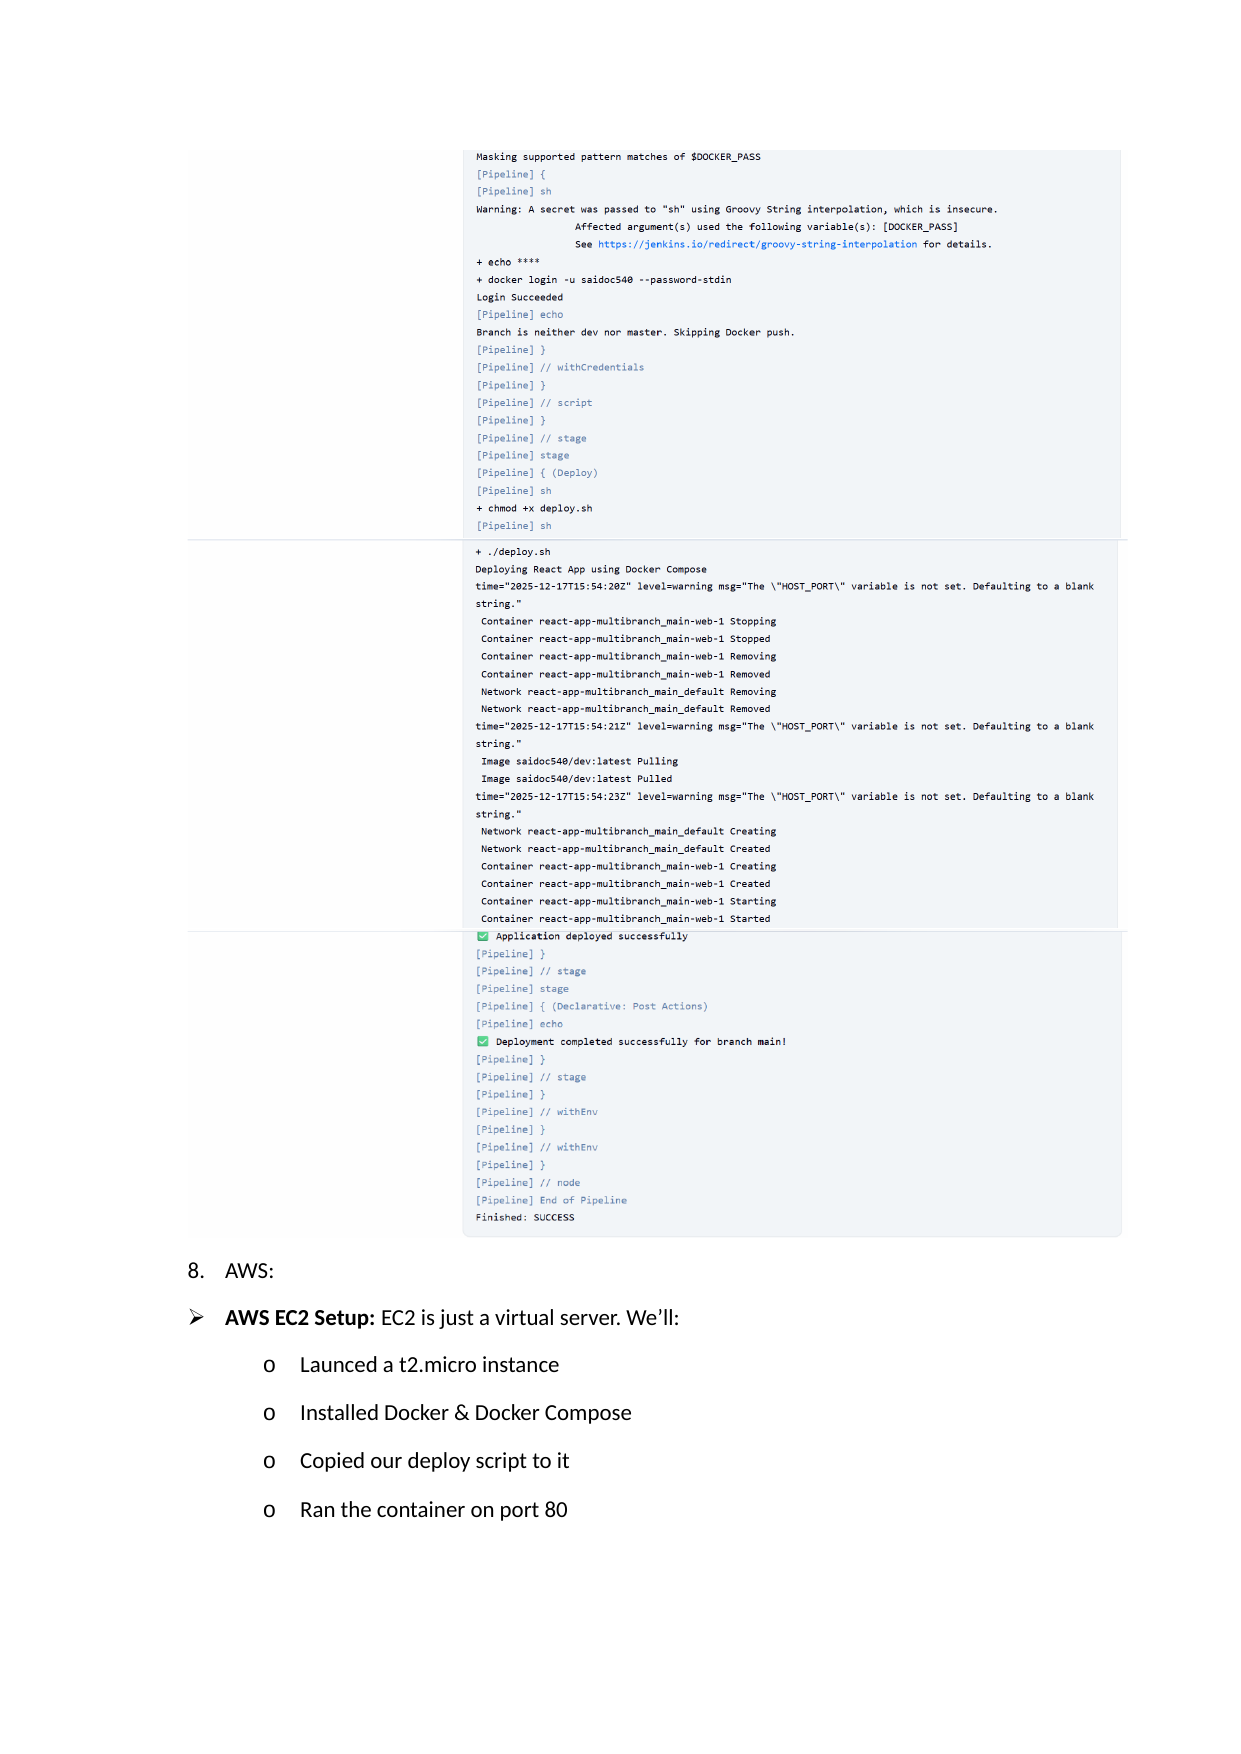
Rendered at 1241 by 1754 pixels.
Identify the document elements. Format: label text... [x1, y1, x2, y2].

picture [187, 150, 1128, 538]
list Ran the container on port 80 [262, 1495, 1090, 1524]
list Launced a t2.micro instance [262, 1350, 1090, 1379]
picture [187, 929, 1128, 1238]
list AWS: [187, 1257, 1090, 1285]
list Installed Docker & Docker Compose [262, 1398, 1090, 1428]
list AWS EC2 Setup: EC2 is just a virtual server. We’ll: [187, 1303, 1090, 1332]
list Copied our deploy script to it [262, 1447, 1090, 1476]
picture [187, 539, 1128, 928]
